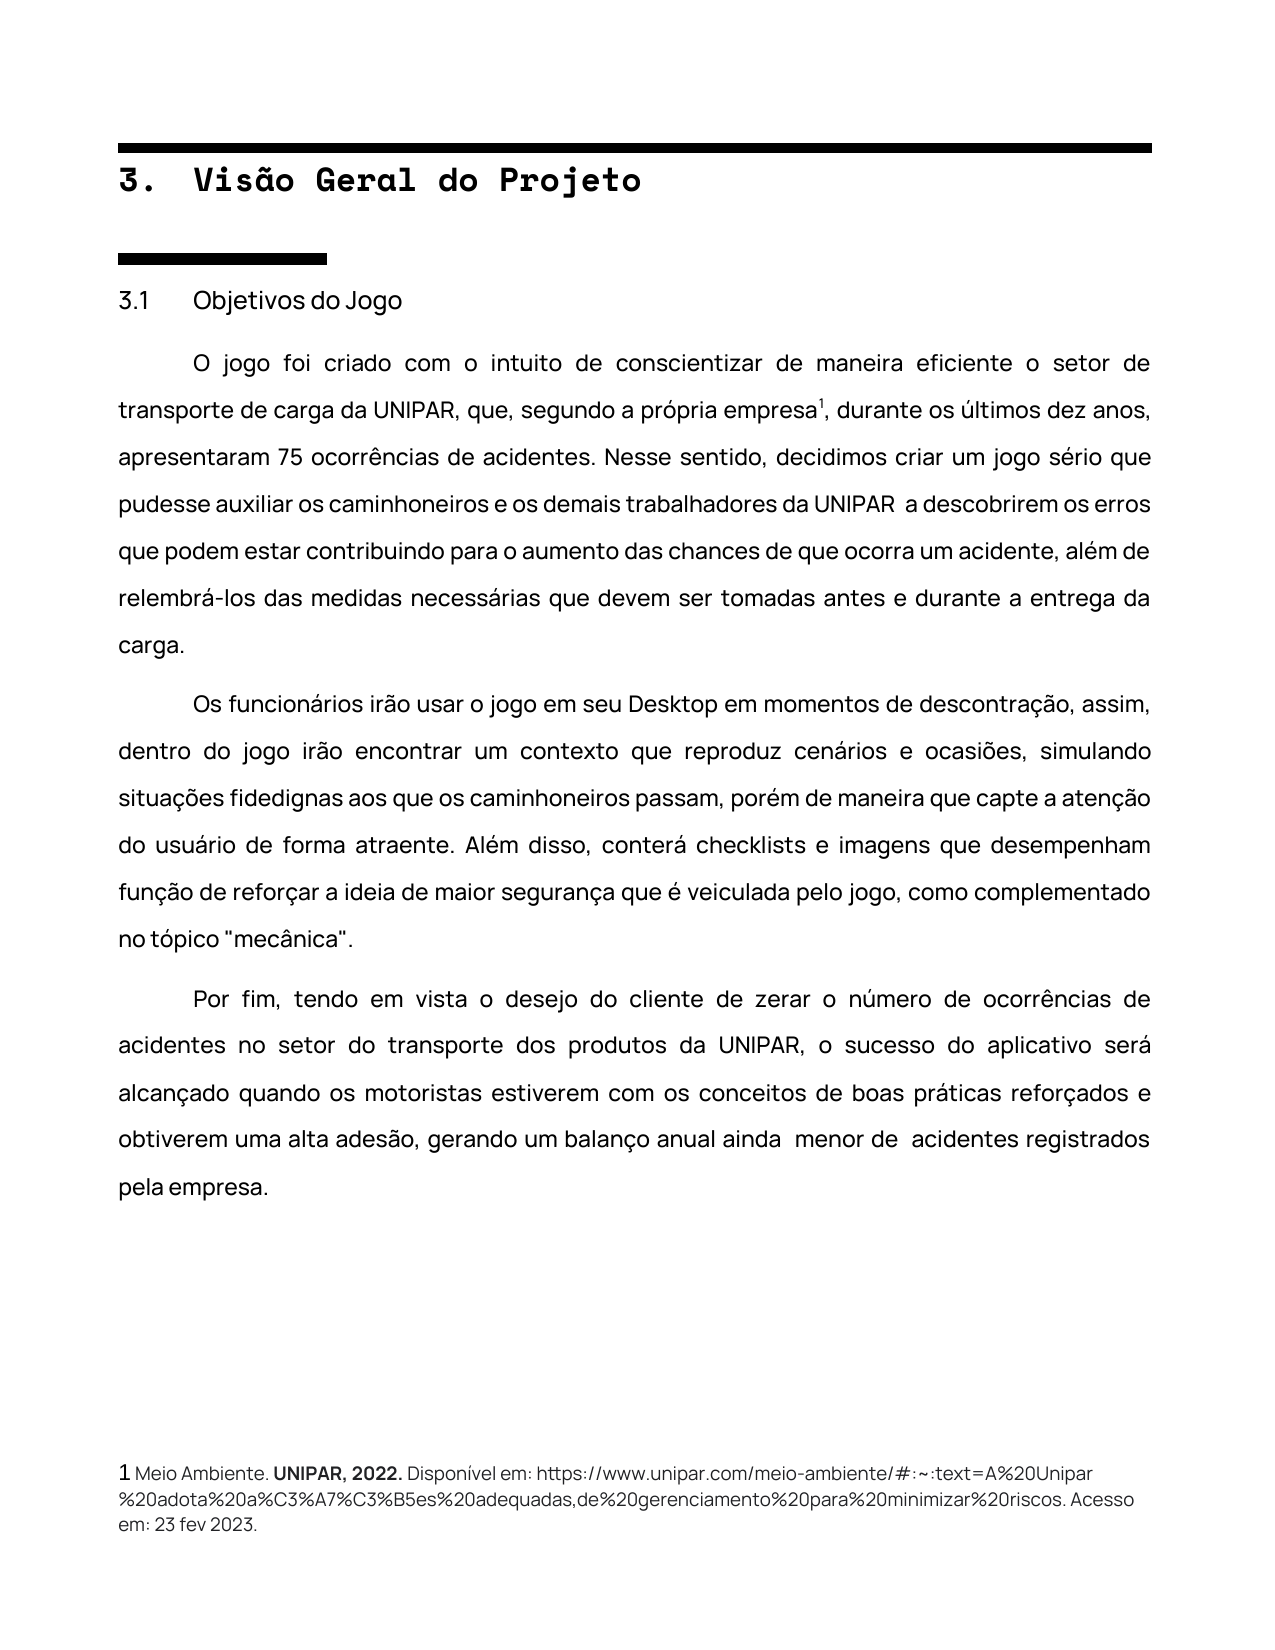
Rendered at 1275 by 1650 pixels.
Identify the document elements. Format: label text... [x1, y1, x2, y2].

title Visão Geral do Projeto [118, 153, 1152, 204]
text Os funcionários irão usar o jogo em seu Desktop em momentos de descontração, assim, dentro do jogo irão encontrar um contexto que reproduz cenários e ocasiões, simulando situações fidedignas aos que os caminhoneiros passam, porém de maneira que capte a atenção do usuário de forma atraente. Além disso, conterá checklists e imagens que desempenham função de reforçar a ideia de maior segurança que é veiculada pelo jogo, como complementado no tópico "mecânica". [118, 688, 1152, 954]
text Por fim, tendo em vista o desejo do cliente de zerar o número de ocorrências de acidentes no setor do transporte dos produtos da UNIPAR, o sucesso do aplicativo será alcançado quando os motoristas estiverem com os conceitos de boas práticas reforçados e obtiverem uma alta adesão, gerando um balanço anual ainda menor de acidentes registrados pela empresa. [118, 982, 1152, 1202]
text O jogo foi criado com o intuito de conscientizar de maneira eficiente o setor de transporte de carga da UNIPAR, que, segundo a própria empresa, durante os últimos dez anos, apresentaram 75 ocorrências de acidentes. Nesse sentido, decidimos criar um jogo sério que pudesse auxiliar os caminhoneiros e os demais trabalhadores da UNIPAR a descobrirem os erros que podem estar contribuindo para o aumento das chances de que ocorra um acidente, além de relembrá-los das medidas necessárias que devem ser tomadas antes e durante a entrega da carga. [118, 347, 1152, 660]
list Objetivos do Jogo [118, 283, 1152, 317]
